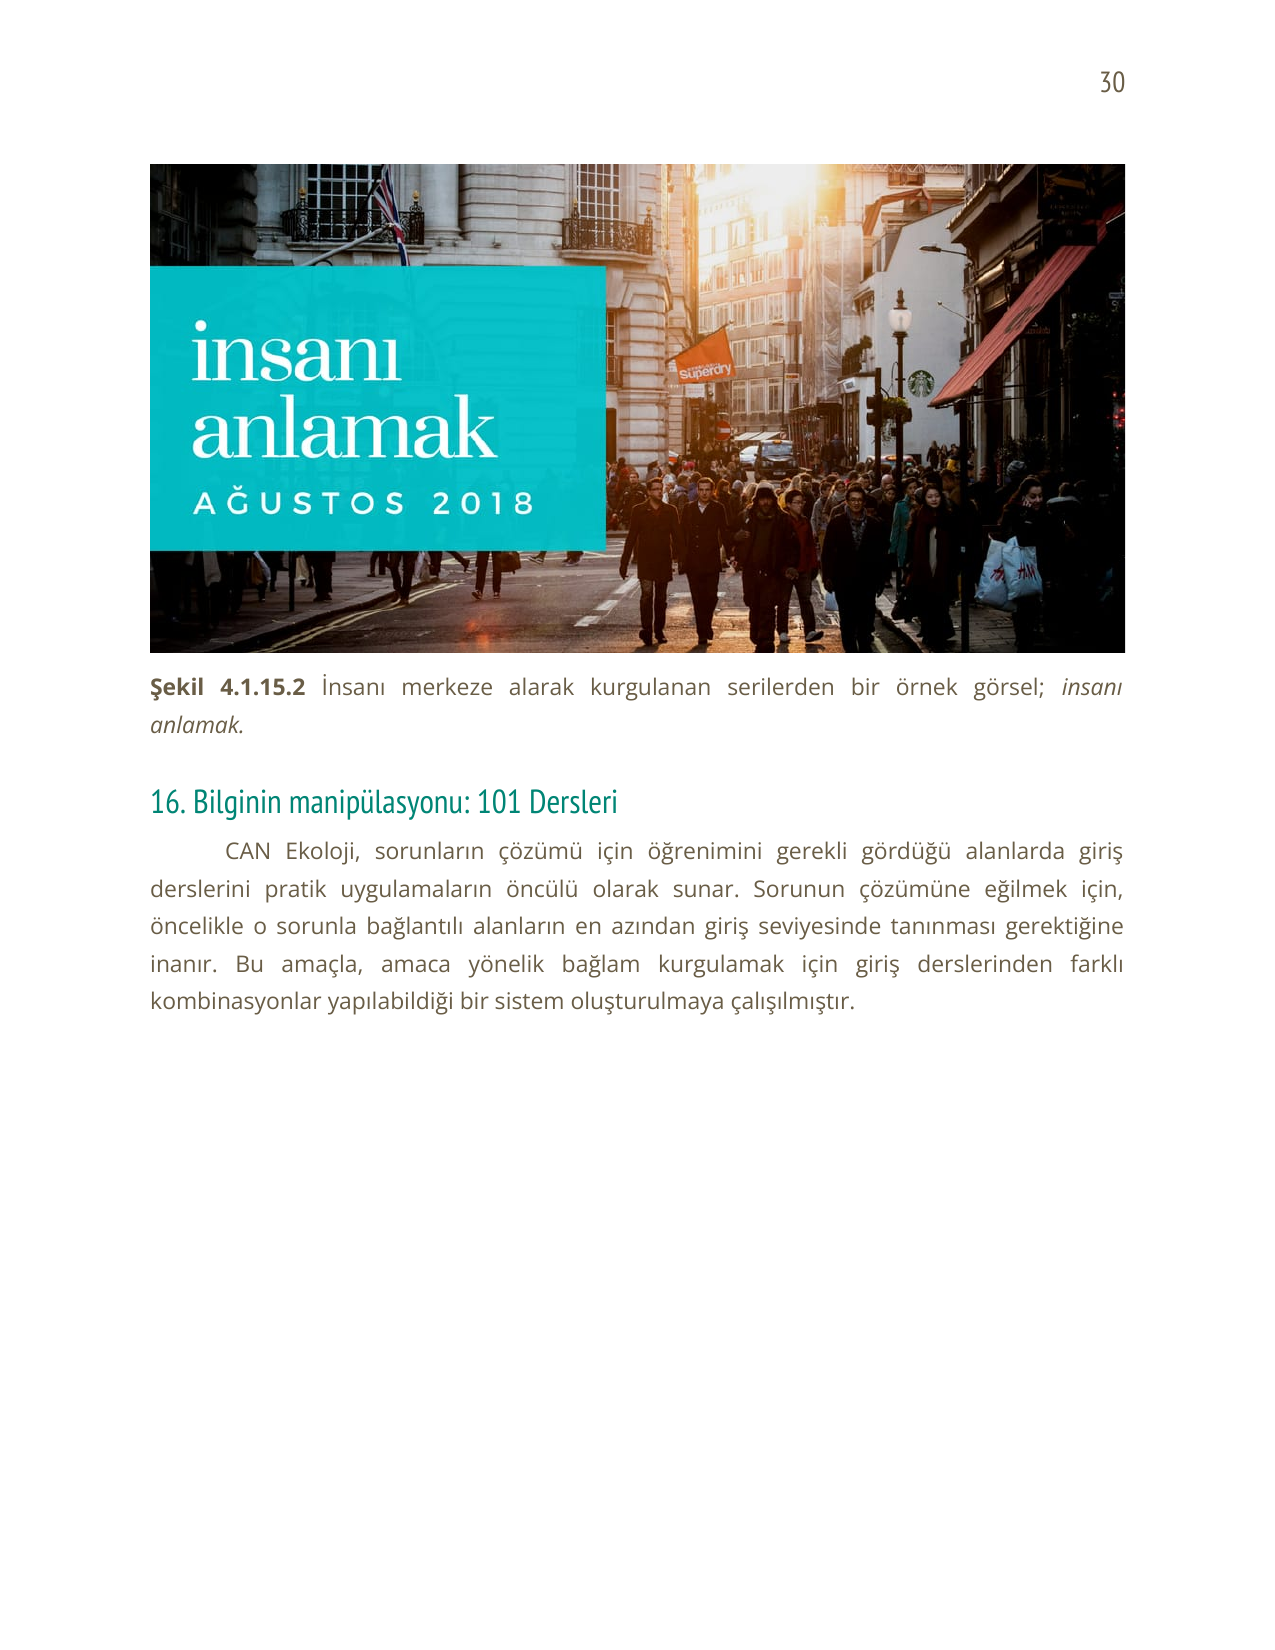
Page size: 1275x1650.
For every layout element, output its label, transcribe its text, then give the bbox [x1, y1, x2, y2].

text Şekil 4.1.15.2 İnsanı merkeze alarak kurgulanan serilerden bir örnek görsel; insanı anlamak. [150, 671, 1125, 740]
text CAN Ekoloji, sorunların çözümü için öğrenimini gerekli gördüğü alanlarda giriş derslerini pratik uygulamaların öncülü olarak sunar. Sorunun çözümüne eğilmek için, öncelikle o sorunla bağlantılı alanların en azından giriş seviyesinde tanınması gerektiğine inanır. Bu amaçla, amaca yönelik bağlam kurgulamak için giriş derslerinden farklı kombinasyonlar yapılabildiği bir sistem oluşturulmaya çalışılmıştır. [150, 835, 1125, 1016]
picture [150, 164, 1125, 653]
subtitle 16. Bilginin manipülasyonu: 101 Dersleri [150, 779, 1125, 822]
